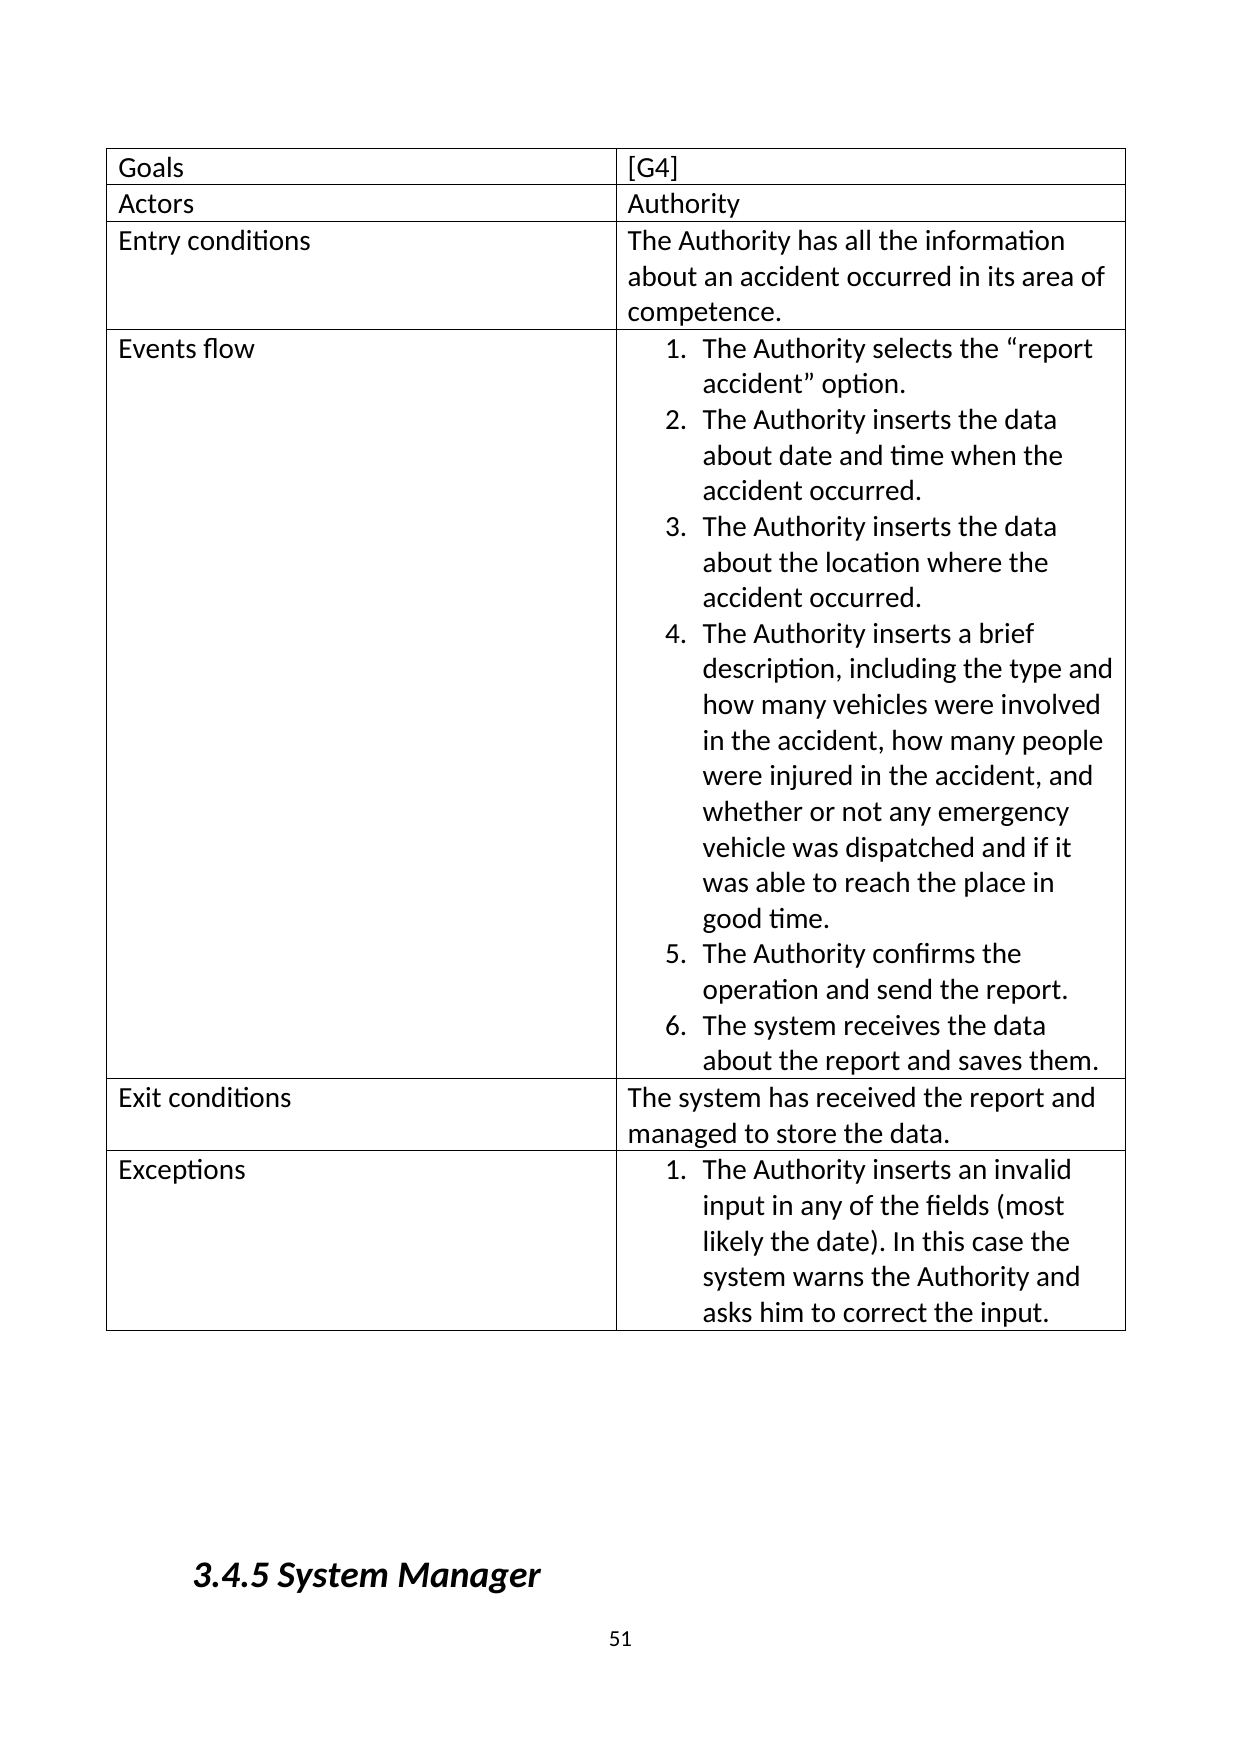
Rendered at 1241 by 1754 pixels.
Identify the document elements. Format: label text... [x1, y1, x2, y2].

table_cell The Authority inserts an invalid input in any of the fields (most likely the date). In this case the system warns the Authority and asks him to correct the input. [617, 1151, 1125, 1329]
table_cell [G4] [617, 149, 1125, 184]
table_cell Entry conditions [107, 222, 616, 329]
table_cell The system has received the report and managed to store the data. [617, 1079, 1125, 1150]
table_cell Events flow [107, 330, 616, 1078]
table_cell The Authority has all the information about an accident occurred in its area of competence. [617, 222, 1125, 329]
table_cell Exit conditions [107, 1079, 616, 1150]
table_cell The Authority selects the “report accident” option. The Authority inserts the data about date and time when the accident occurred. The Authority inserts the data about the location where the accident occurred. The Authority inserts a brief description, including the type and how many vehicles were involved in the accident, how many people were injured in the accident, and whether or not any emergency vehicle was dispatched and if it was able to reach the place in good time. The Authority confirms the operation and send the report. The system receives the data about the report and saves them. [617, 330, 1125, 1078]
table_cell Actors [107, 185, 616, 221]
table_cell Exceptions [107, 1151, 616, 1329]
table_cell Goals [107, 149, 616, 184]
table_cell Authority [617, 185, 1125, 221]
text 3.4.5 System Manager [192, 1551, 1122, 1597]
